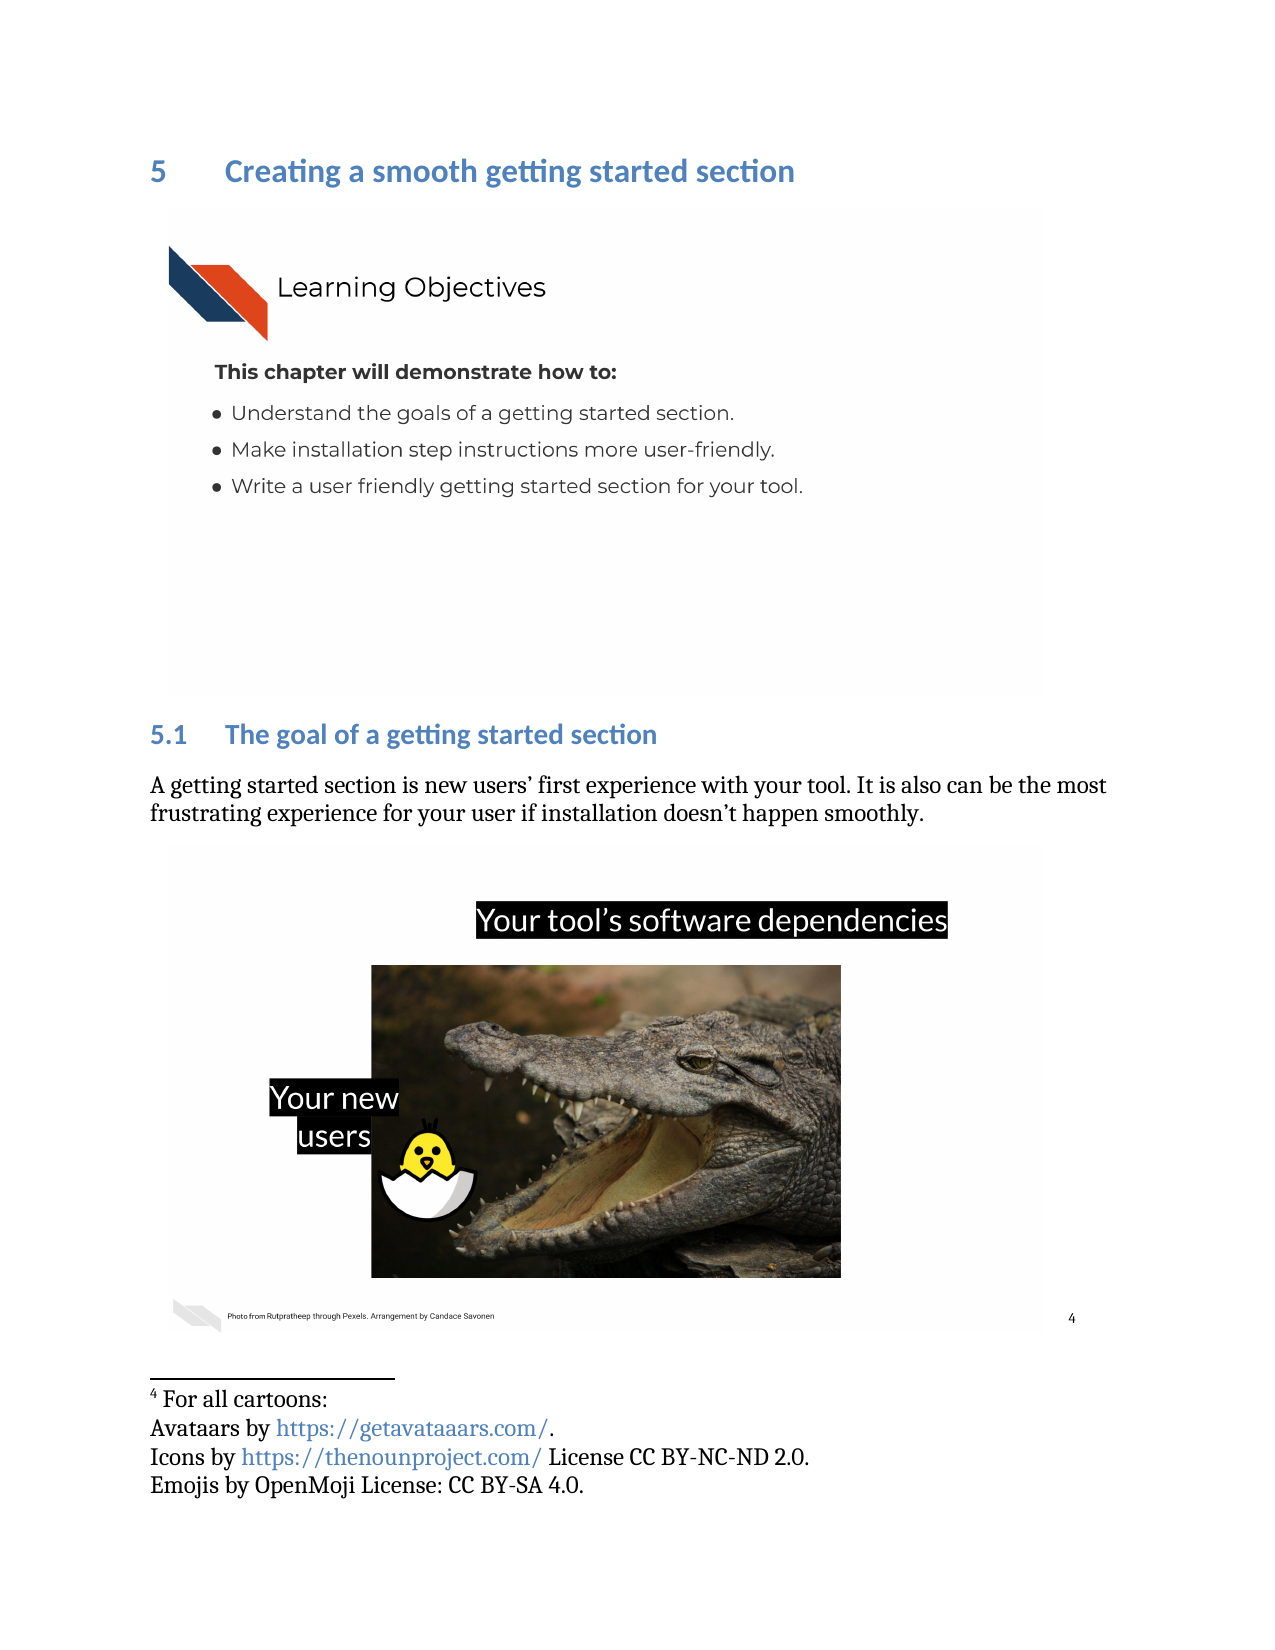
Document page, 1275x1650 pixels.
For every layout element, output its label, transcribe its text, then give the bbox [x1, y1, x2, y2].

text A getting started section is new users’ first experience with your tool. It is also can be the most frustrating experience for your user if installation doesn’t happen smoothly. [150, 771, 1125, 828]
subtitle 5 Creating a smooth getting started section [150, 150, 1125, 191]
picture [168, 846, 1044, 1333]
subtitle 5.1 The goal of a getting started section [150, 716, 1125, 752]
picture [168, 209, 1044, 696]
